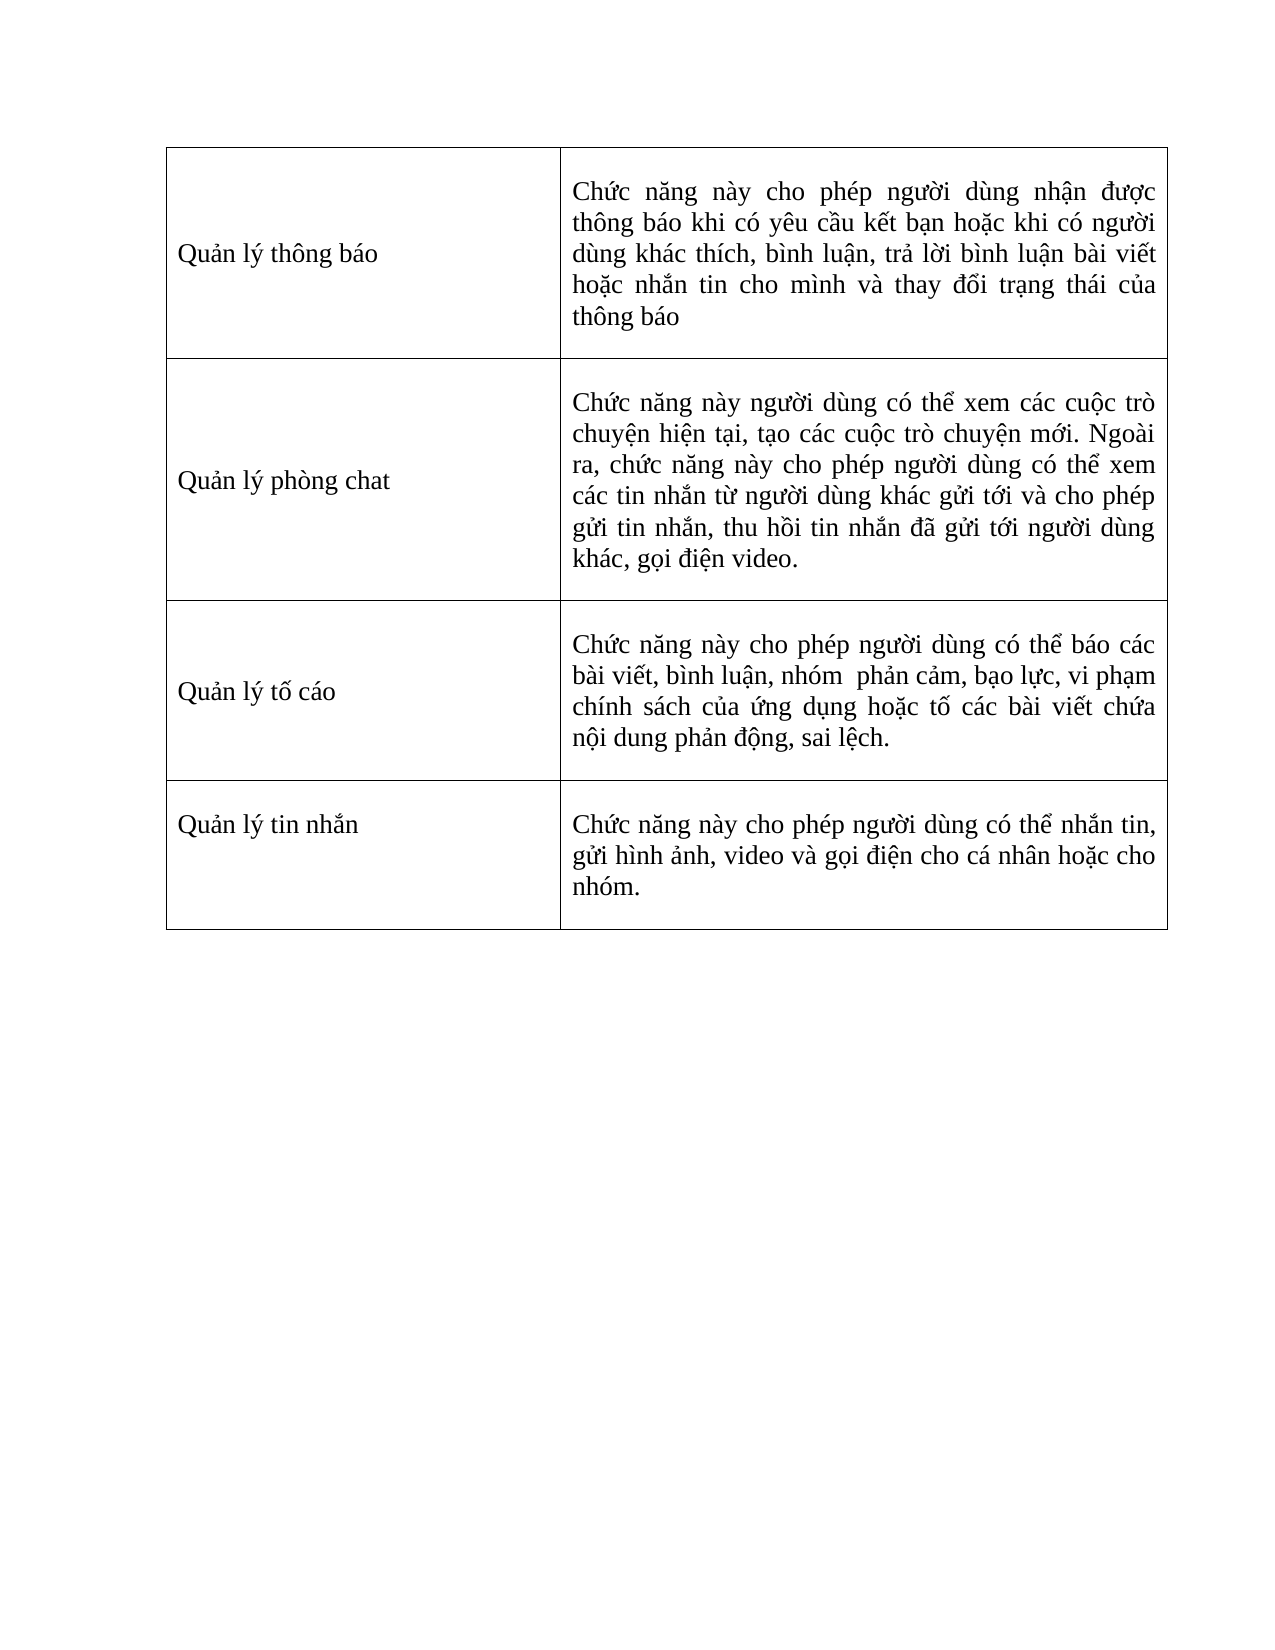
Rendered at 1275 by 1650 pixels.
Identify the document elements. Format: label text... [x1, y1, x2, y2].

table_cell Quản lý tin nhắn [167, 781, 560, 928]
table_cell Chức năng này người dùng có thể xem các cuộc trò chuyện hiện tại, tạo các cuộc trò chuyện mới. Ngoài ra, chức năng này cho phép người dùng có thể xem các tin nhắn từ người dùng khác gửi tới và cho phép gửi tin nhắn, thu hồi tin nhắn đã gửi tới người dùng khác, gọi điện video. [561, 359, 1167, 600]
table_cell Chức năng này cho phép người dùng nhận được thông báo khi có yêu cầu kết bạn hoặc khi có người dùng khác thích, bình luận, trả lời bình luận bài viết hoặc nhắn tin cho mình và thay đổi trạng thái của thông báo [561, 148, 1167, 358]
table_cell Quản lý thông báo [167, 148, 560, 358]
table_cell Quản lý phòng chat [167, 359, 560, 600]
table_cell Chức năng này cho phép người dùng có thể nhắn tin, gửi hình ảnh, video và gọi điện cho cá nhân hoặc cho nhóm. [561, 781, 1167, 928]
table_cell Quản lý tố cáo [167, 601, 560, 780]
table_cell Chức năng này cho phép người dùng có thể báo các bài viết, bình luận, nhóm phản cảm, bạo lực, vi phạm chính sách của ứng dụng hoặc tố các bài viết chứa nội dung phản động, sai lệch. [561, 601, 1167, 780]
